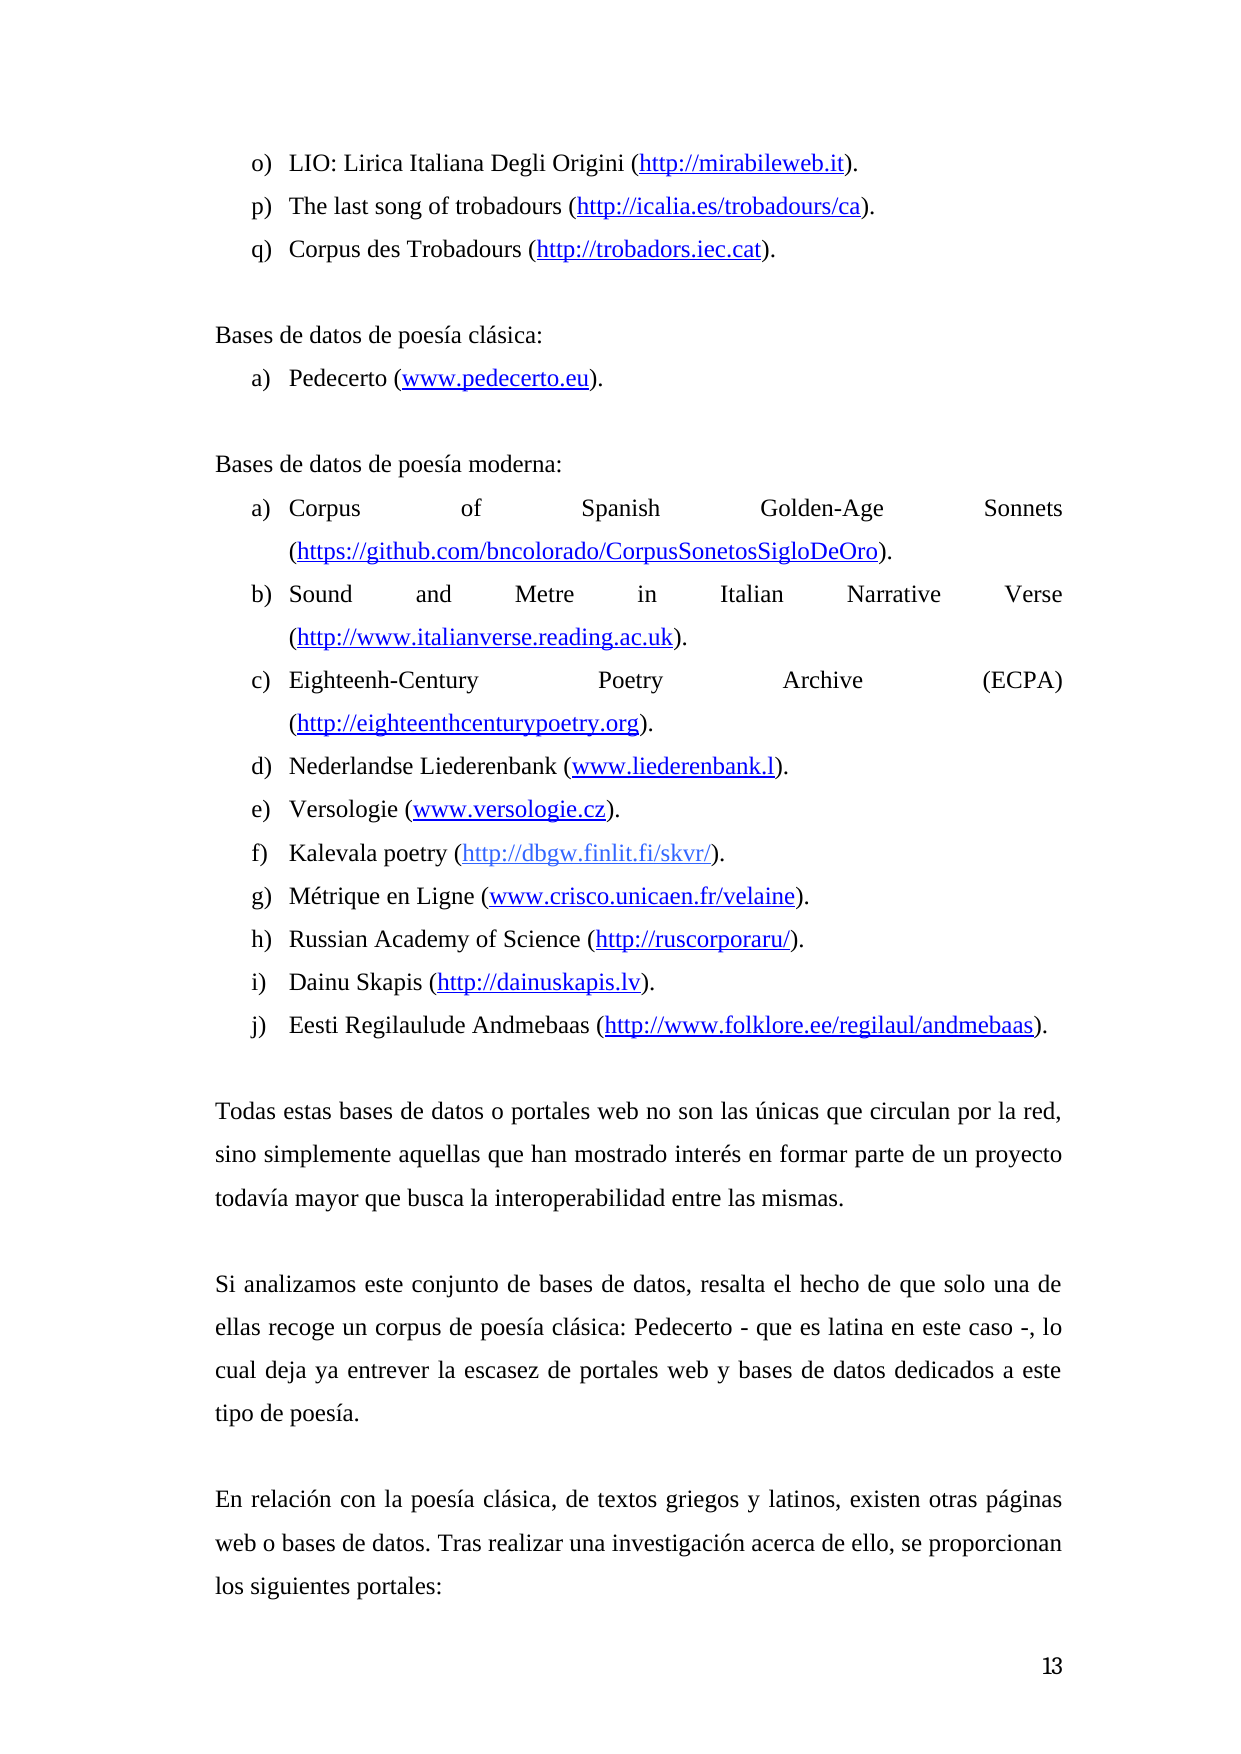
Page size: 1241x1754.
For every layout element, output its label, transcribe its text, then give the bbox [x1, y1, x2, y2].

list The last song of trobadours (http://icalia.es/trobadours/ca). [251, 191, 1063, 219]
list Dainu Skapis (http://dainuskapis.lv). [251, 967, 1063, 996]
text Si analizamos este conjunto de bases de datos, resalta el hecho de que solo una de ellas recoge un corpus de poesía clásica: Pedecerto - que es latina en este caso -, lo cual deja ya entrever la escasez de portales web y bases de datos dedicados a este tipo de poesía. [215, 1269, 1063, 1427]
list Pedecerto (www.pedecerto.eu). [251, 363, 1063, 392]
list Corpus des Trobadours (http://trobadors.iec.cat). [251, 234, 1063, 263]
list Russian Academy of Science (http://ruscorporaru/). [251, 924, 1063, 953]
list Corpus of Spanish Golden-Age Sonnets (https://github.com/bncolorado/CorpusSonetosSigloDeOro). [251, 493, 1063, 564]
list Métrique en Ligne (www.crisco.unicaen.fr/velaine). [251, 881, 1063, 909]
text Todas estas bases de datos o portales web no son las únicas que circulan por la red, sino simplemente aquellas que han mostrado interés en formar parte de un proyecto todavía mayor que busca la interoperabilidad entre las mismas. [215, 1096, 1063, 1211]
list Eighteenh-Century Poetry Archive (ECPA) (http://eighteenthcenturypoetry.org). [251, 665, 1063, 737]
list Versologie (www.versologie.cz). [251, 794, 1063, 823]
list Kalevala poetry (http://dbgw.finlit.fi/skvr/). [251, 838, 462, 866]
list Sound and Metre in Italian Narrative Verse (http://www.italianverse.reading.ac.uk). [251, 579, 1063, 651]
text Bases de datos de poesía clásica: [177, 320, 1063, 349]
list Kalevala poetry (http://dbgw.finlit.fi/skvr/). [711, 838, 1063, 866]
text En relación con la poesía clásica, de textos griegos y latinos, existen otras páginas web o bases de datos. Tras realizar una investigación acerca de ello, se proporcionan los siguientes portales: [215, 1484, 1063, 1599]
text Bases de datos de poesía moderna: [177, 449, 1063, 478]
list Nederlandse Liederenbank (www.liederenbank.l). [251, 751, 1063, 780]
list LIO: Lirica Italiana Degli Origini (http://mirabileweb.it). [251, 148, 1063, 176]
list Eesti Regilaulude Andmebaas (http://www.folklore.ee/regilaul/andmebaas). [251, 1010, 1063, 1039]
